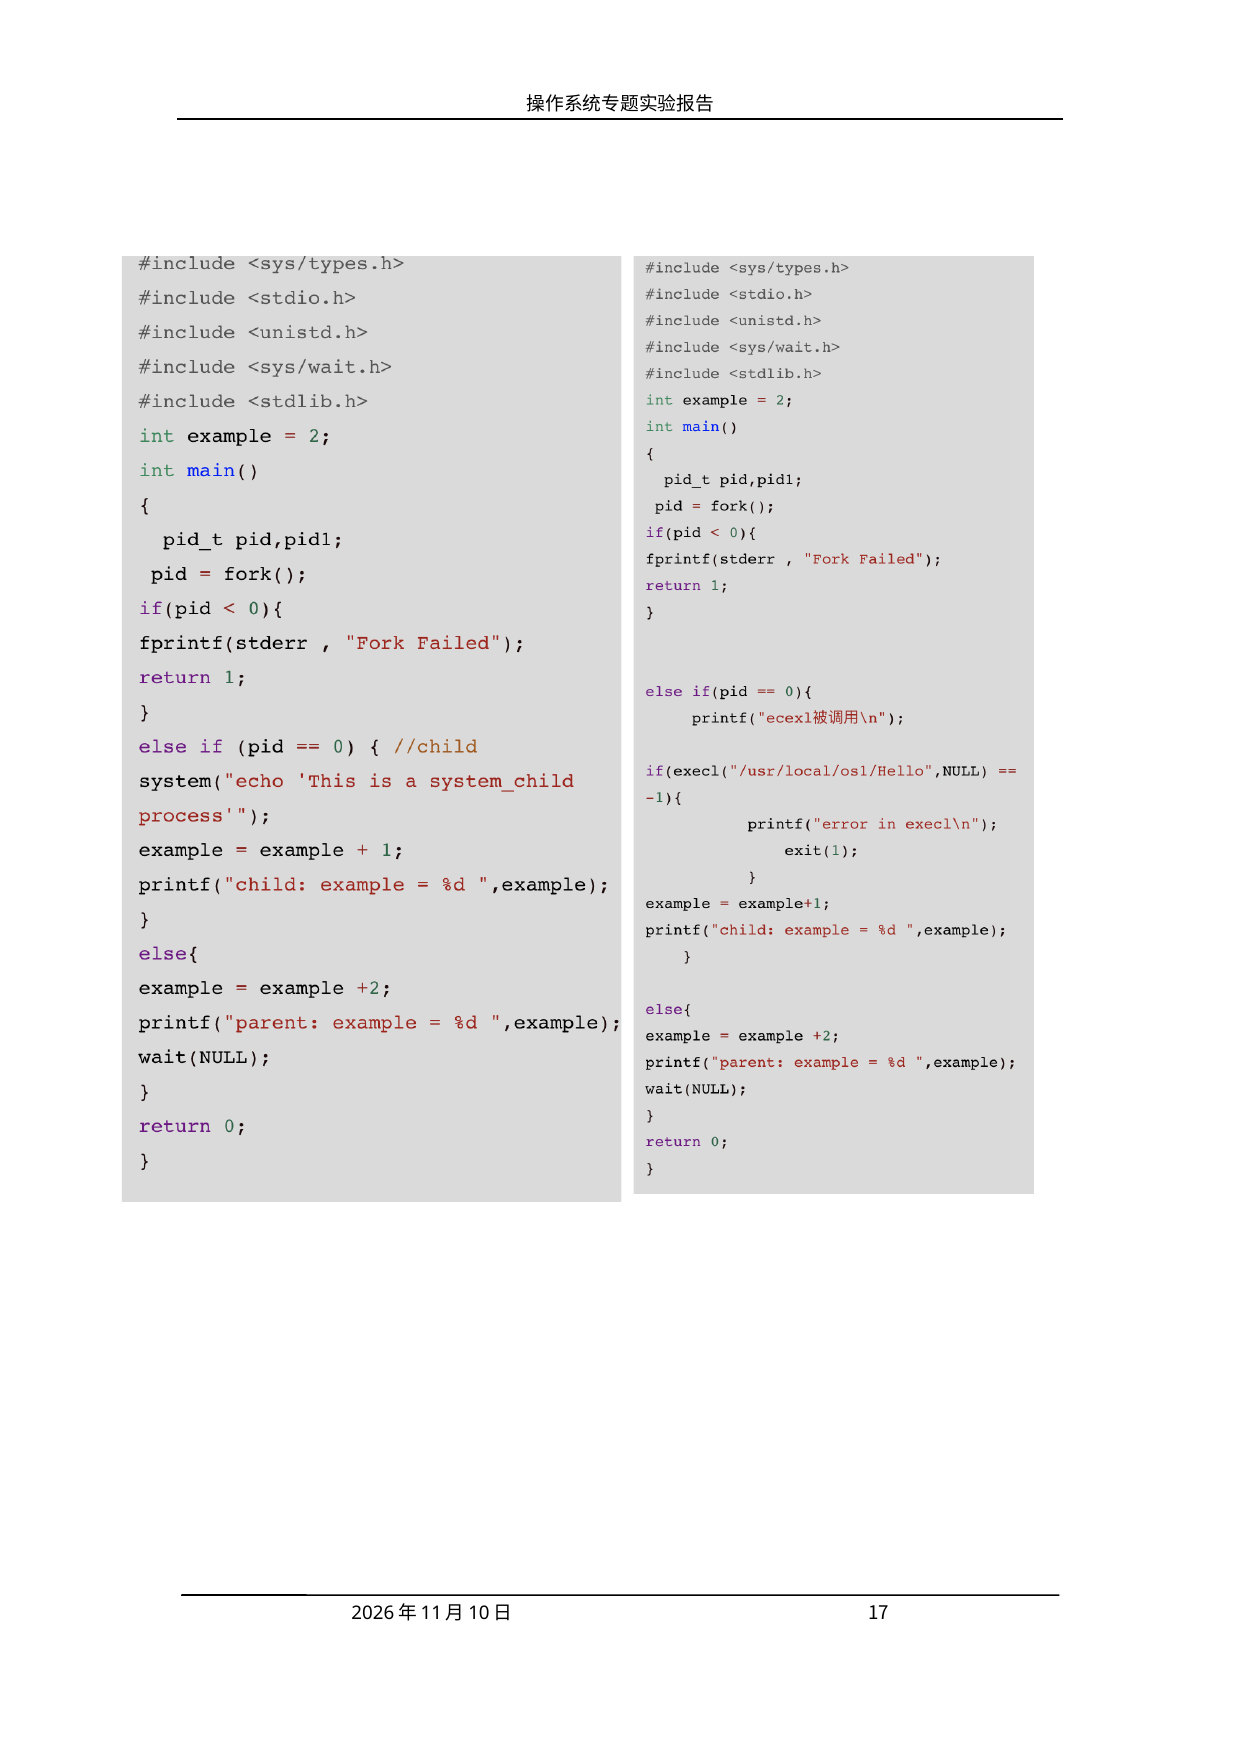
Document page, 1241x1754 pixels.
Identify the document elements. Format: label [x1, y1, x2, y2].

picture [121, 256, 622, 1202]
picture [633, 256, 1034, 1194]
